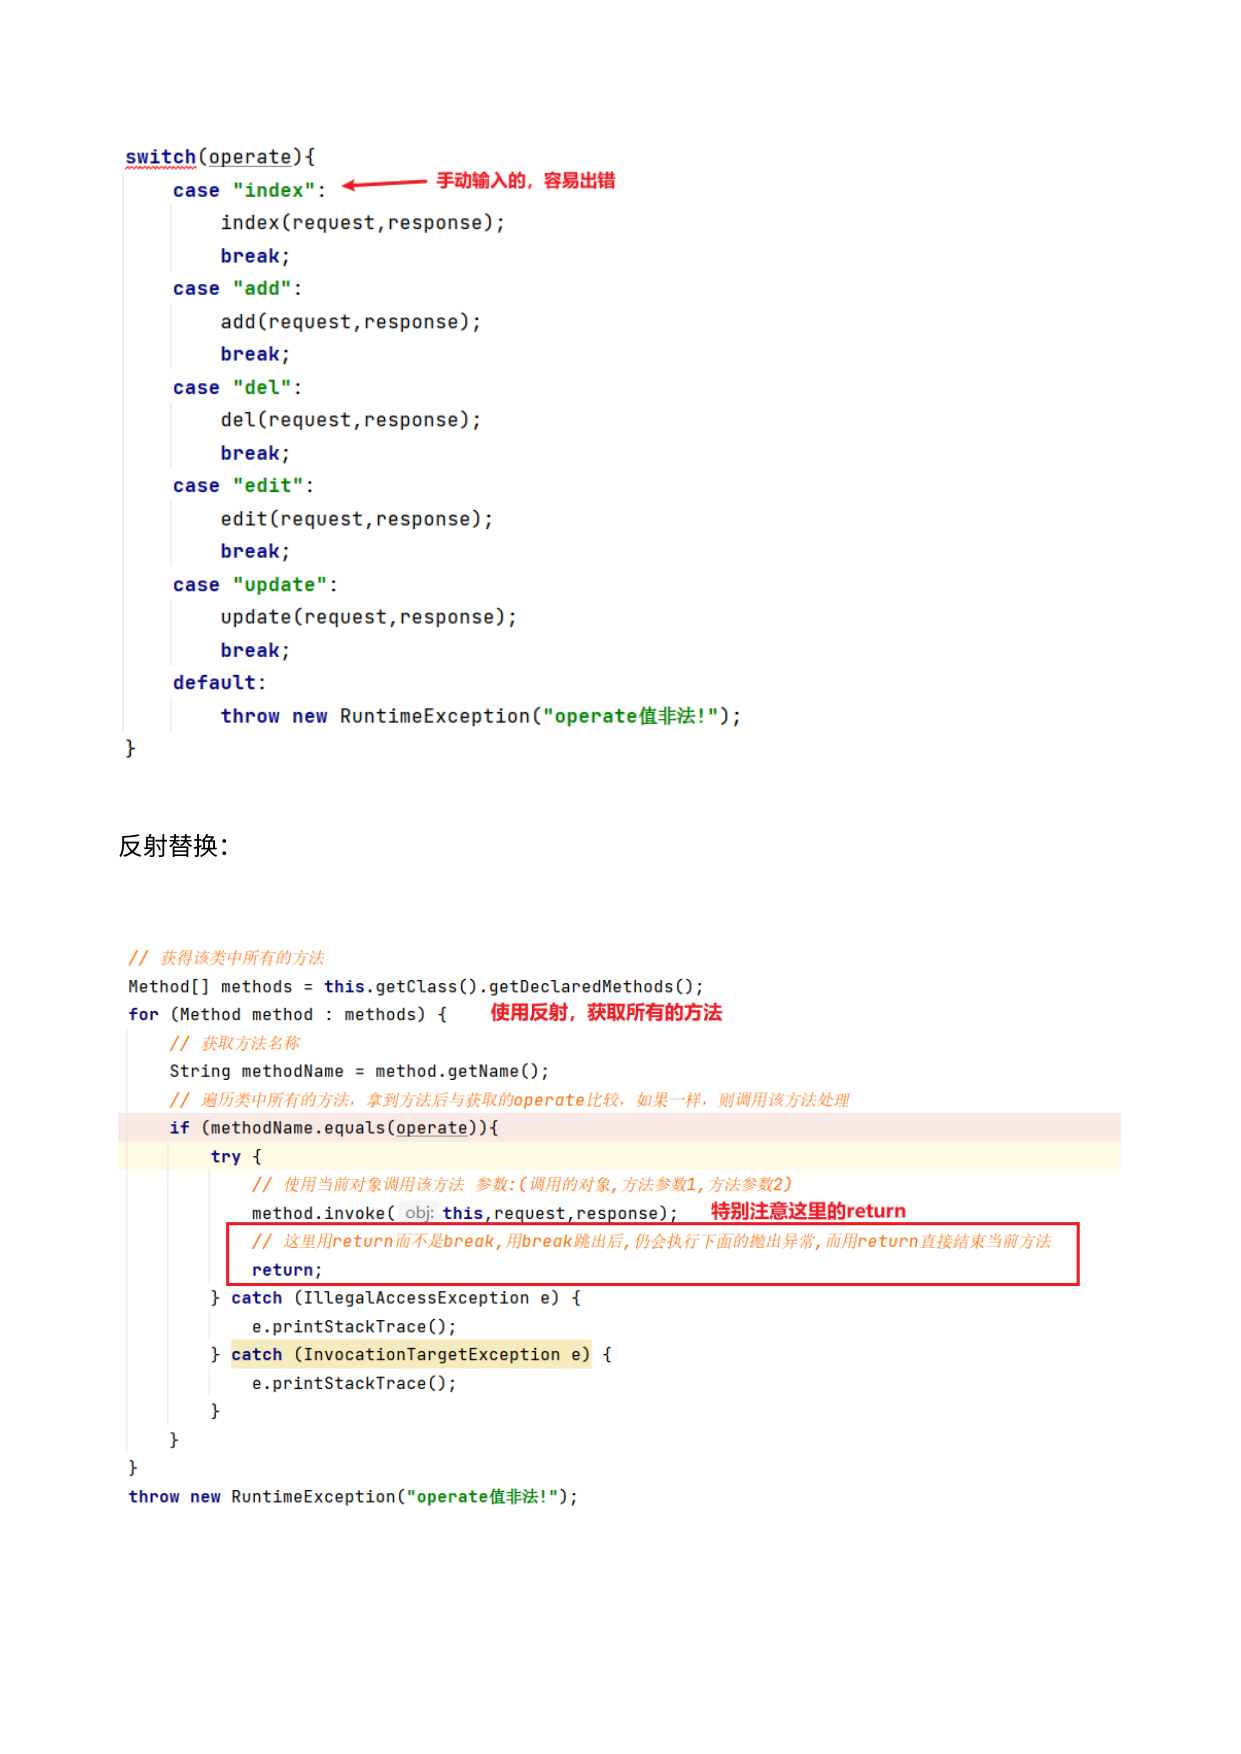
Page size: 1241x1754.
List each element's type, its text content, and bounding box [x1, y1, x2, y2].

picture [118, 946, 1122, 1522]
picture [118, 142, 761, 767]
text 反射替换： [118, 812, 1122, 877]
